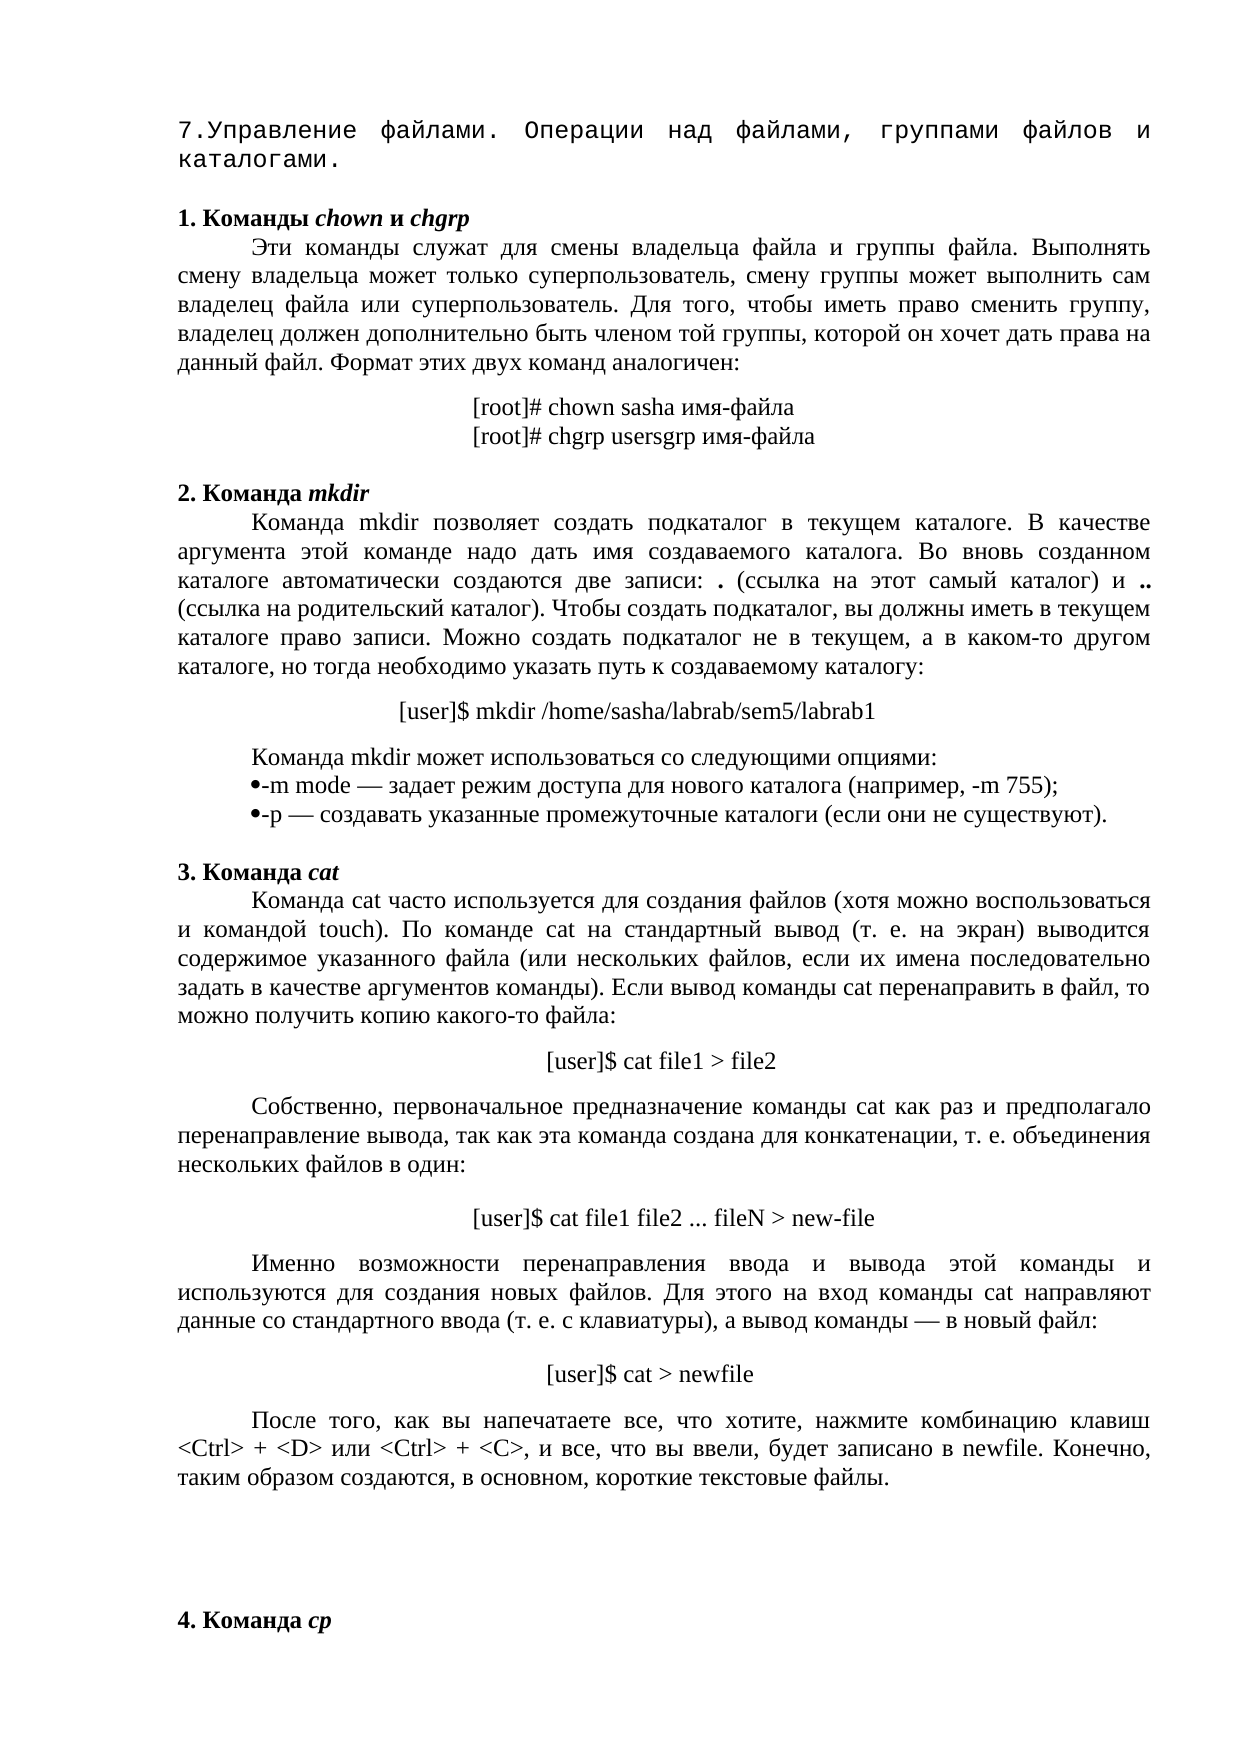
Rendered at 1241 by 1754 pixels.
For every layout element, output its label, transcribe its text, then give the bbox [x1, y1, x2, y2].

text [user]$ cat > newfile [177, 1359, 1152, 1388]
text Собственно, первоначальное предназначение команды cat как раз и предполагало перенаправление вывода, так как эта команда создана для конкатенации, т. е. объединения нескольких файлов в один: [177, 1091, 1152, 1178]
text 7.Управление файлами. Операции над файлами, группами файлов и каталогами. [177, 118, 1152, 175]
text -p — создавать указанные промежуточные каталоги (если они не существуют). [177, 799, 1152, 828]
text 1. Команды chown и chgrp [177, 203, 1152, 232]
text 4. Команда cp [177, 1605, 1152, 1634]
text 3. Команда cat [177, 857, 1152, 886]
text [user]$ cat file1 > file2 [472, 1046, 1152, 1075]
text [user]$ cat file1 file2 ... fileN > new-file [472, 1203, 1152, 1231]
text После того, как вы напечатаете все, что хотите, нажмите комбинацию клавиш <Ctrl> + <D> или <Ctrl> + <C>, и все, что вы ввели, будет записано в newfile. Конечно, таким образом создаются, в основном, короткие текстовые файлы. [177, 1405, 1152, 1491]
text Команда mkdir может использоваться со следующими опциями: [177, 742, 1152, 771]
text [root]# chown sasha имя-файла [472, 392, 1152, 421]
text Команда mkdir позволяет создать подкаталог в текущем каталоге. В качестве аргумента этой команде надо дать имя создаваемого каталога. Во вновь созданном каталоге автоматически создаются две записи: . (ссылка на этот самый каталог) и .. (ссылка на родительский каталог). Чтобы создать подкаталог, вы должны иметь в текущем каталоге право записи. Можно создать подкаталог не в текущем, а в каком-то другом каталоге, но тогда необходимо указать путь к создаваемому каталогу: [177, 507, 1152, 680]
text -m mode — задает режим доступа для нового каталога (например, -m 755); [177, 771, 1152, 799]
text [root]# chgrp usersgrp имя-файла [472, 421, 1152, 450]
text Эти команды служат для смены владельца файла и группы файла. Выполнять смену владельца может только суперпользователь, смену группы может выполнить сам владелец файла или суперпользователь. Для того, чтобы иметь право сменить группу, владелец должен дополнительно быть членом той группы, которой он хочет дать права на данный файл. Формат этих двух команд аналогичен: [177, 232, 1152, 376]
text Команда cat часто используется для создания файлов (хотя можно воспользоваться и командой touch). По команде cat на стандартный вывод (т. е. на экран) выводится содержимое указанного файла (или нескольких файлов, если их имена последовательно задать в качестве аргументов команды). Если вывод команды cat перенаправить в файл, то можно получить копию какого-то файла: [177, 886, 1152, 1029]
text [user]$ mkdir /home/sasha/labrab/sem5/labrab1 [325, 696, 1152, 725]
text Именно возможности перенаправления ввода и вывода этой команды и используются для создания новых файлов. Для этого на вход команды cat направляют данные со стандартного ввода (т. е. с клавиатуры), а вывод команды — в новый файл: [177, 1248, 1152, 1334]
text 2. Команда mkdir [177, 478, 1152, 507]
